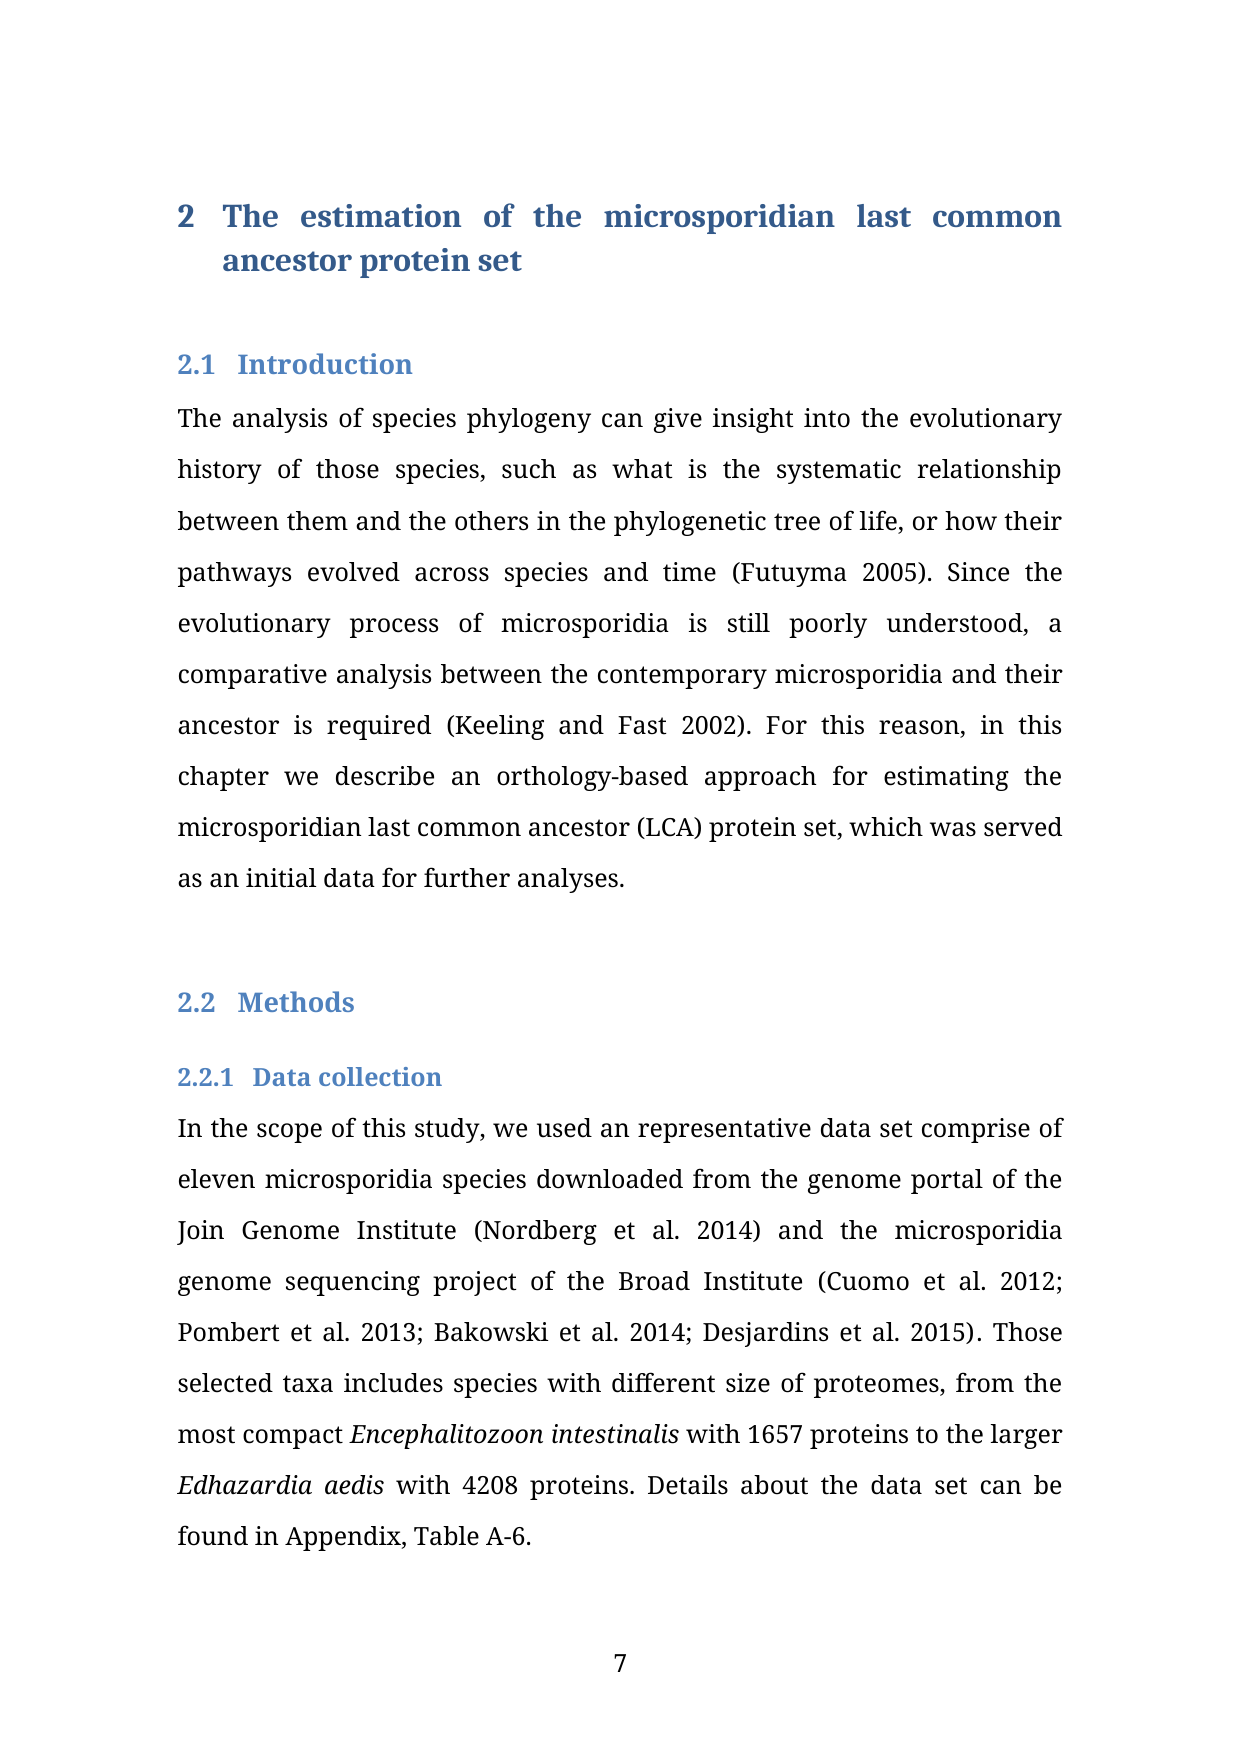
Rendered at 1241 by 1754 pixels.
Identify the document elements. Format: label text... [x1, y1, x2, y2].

subtitle Data collection [177, 1059, 1063, 1094]
subtitle The estimation of the microsporidian last common ancestor protein set [177, 198, 1063, 280]
subtitle Introduction [177, 346, 1063, 383]
subtitle Methods [177, 983, 1063, 1020]
text The analysis of species phylogeny can give insight into the evolutionary history of those species, such as what is the systematic relationship between them and the others in the phylogenetic tree of life, or how their pathways evolved across species and time (Futuyma 2005). Since the evolutionary process of microsporidia is still poorly understood, a comparative analysis between the contemporary microsporidia and their ancestor is required (Keeling and Fast 2002). For this reason, in this chapter we describe an orthology-based approach for estimating the microsporidian last common ancestor (LCA) protein set, which was served as an initial data for further analyses. [177, 401, 1063, 894]
